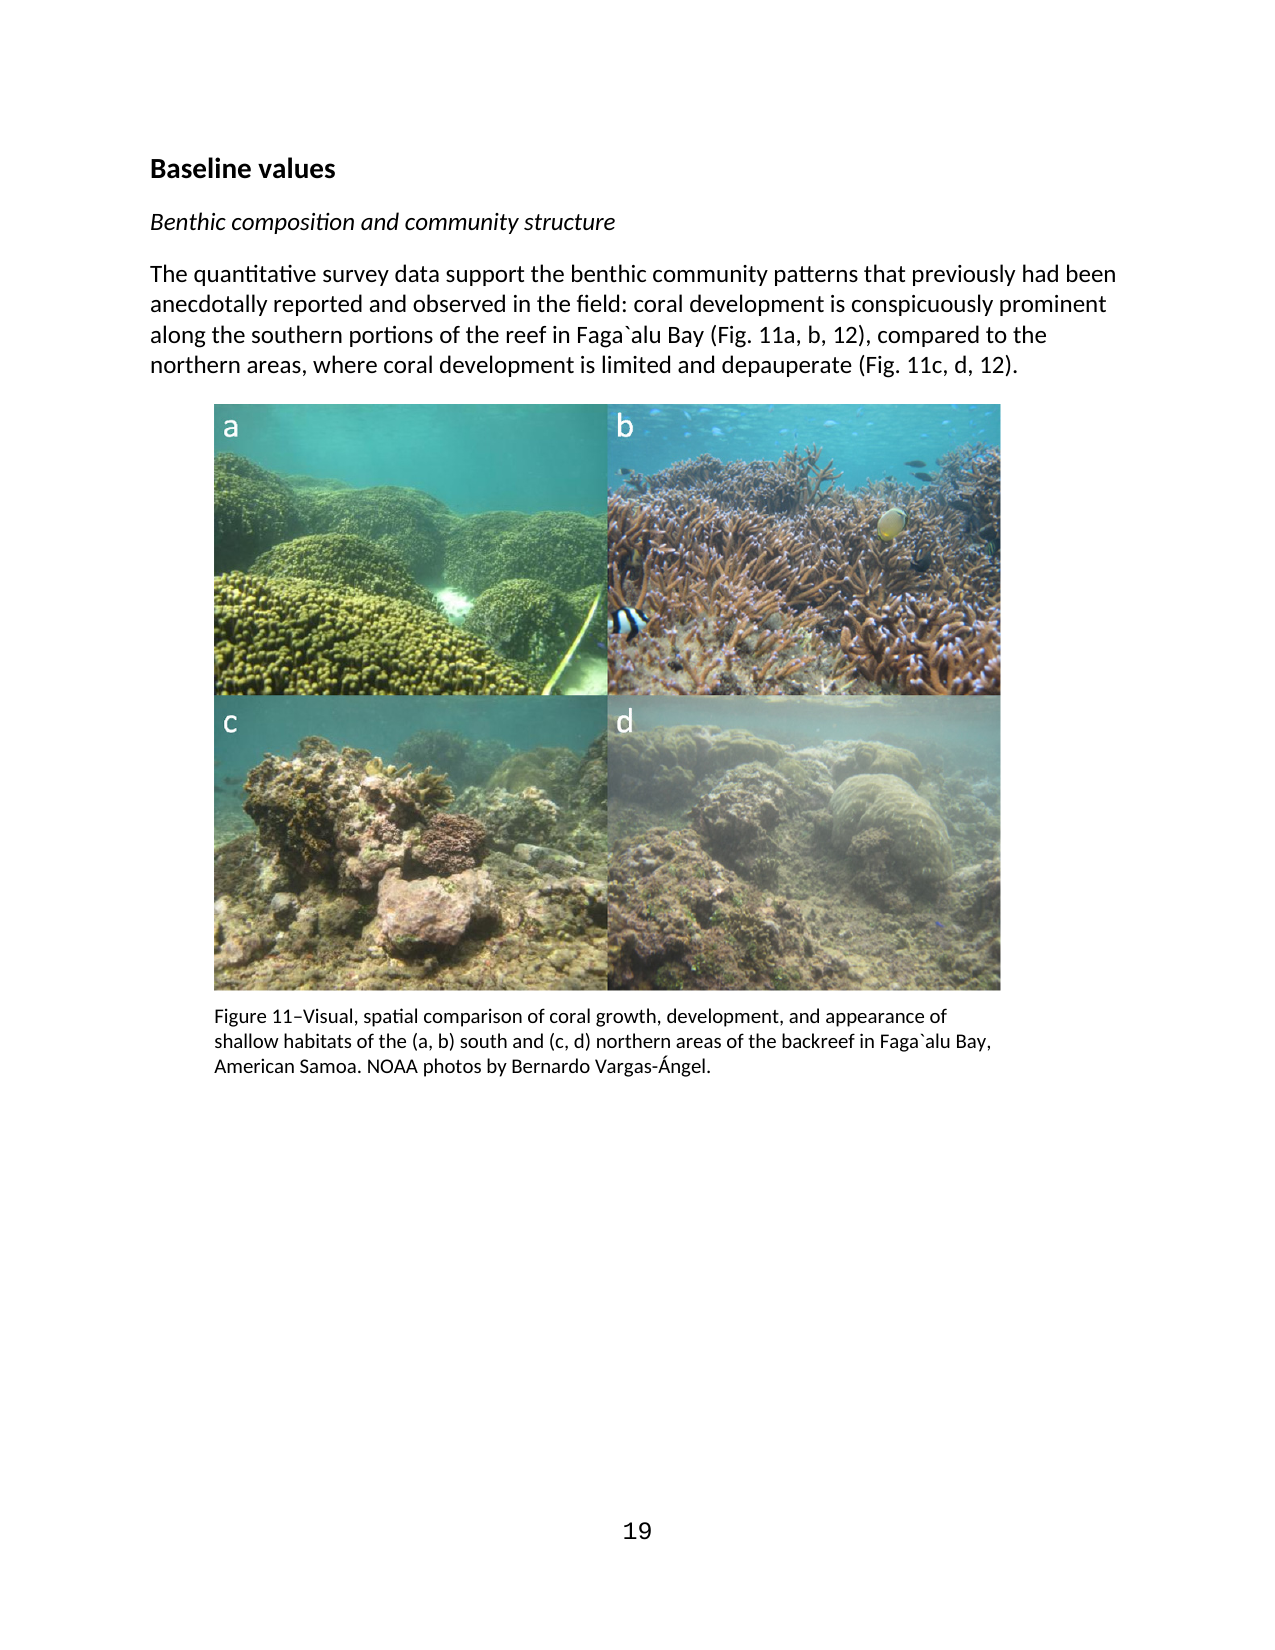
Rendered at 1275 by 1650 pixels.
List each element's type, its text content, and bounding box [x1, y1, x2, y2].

text Baseline values [150, 150, 1125, 186]
text Benthic composition and community structure [150, 206, 1125, 237]
text The quantitative survey data support the benthic community patterns that previously had been anecdotally reported and observed in the field: coral development is conspicuously prominent along the southern portions of the reef in Faga`alu Bay (Fig. 11a, b, 12), compared to the northern areas, where coral development is limited and depauperate (Fig. 11c, d, 12). [150, 258, 1125, 380]
picture [214, 404, 1001, 991]
